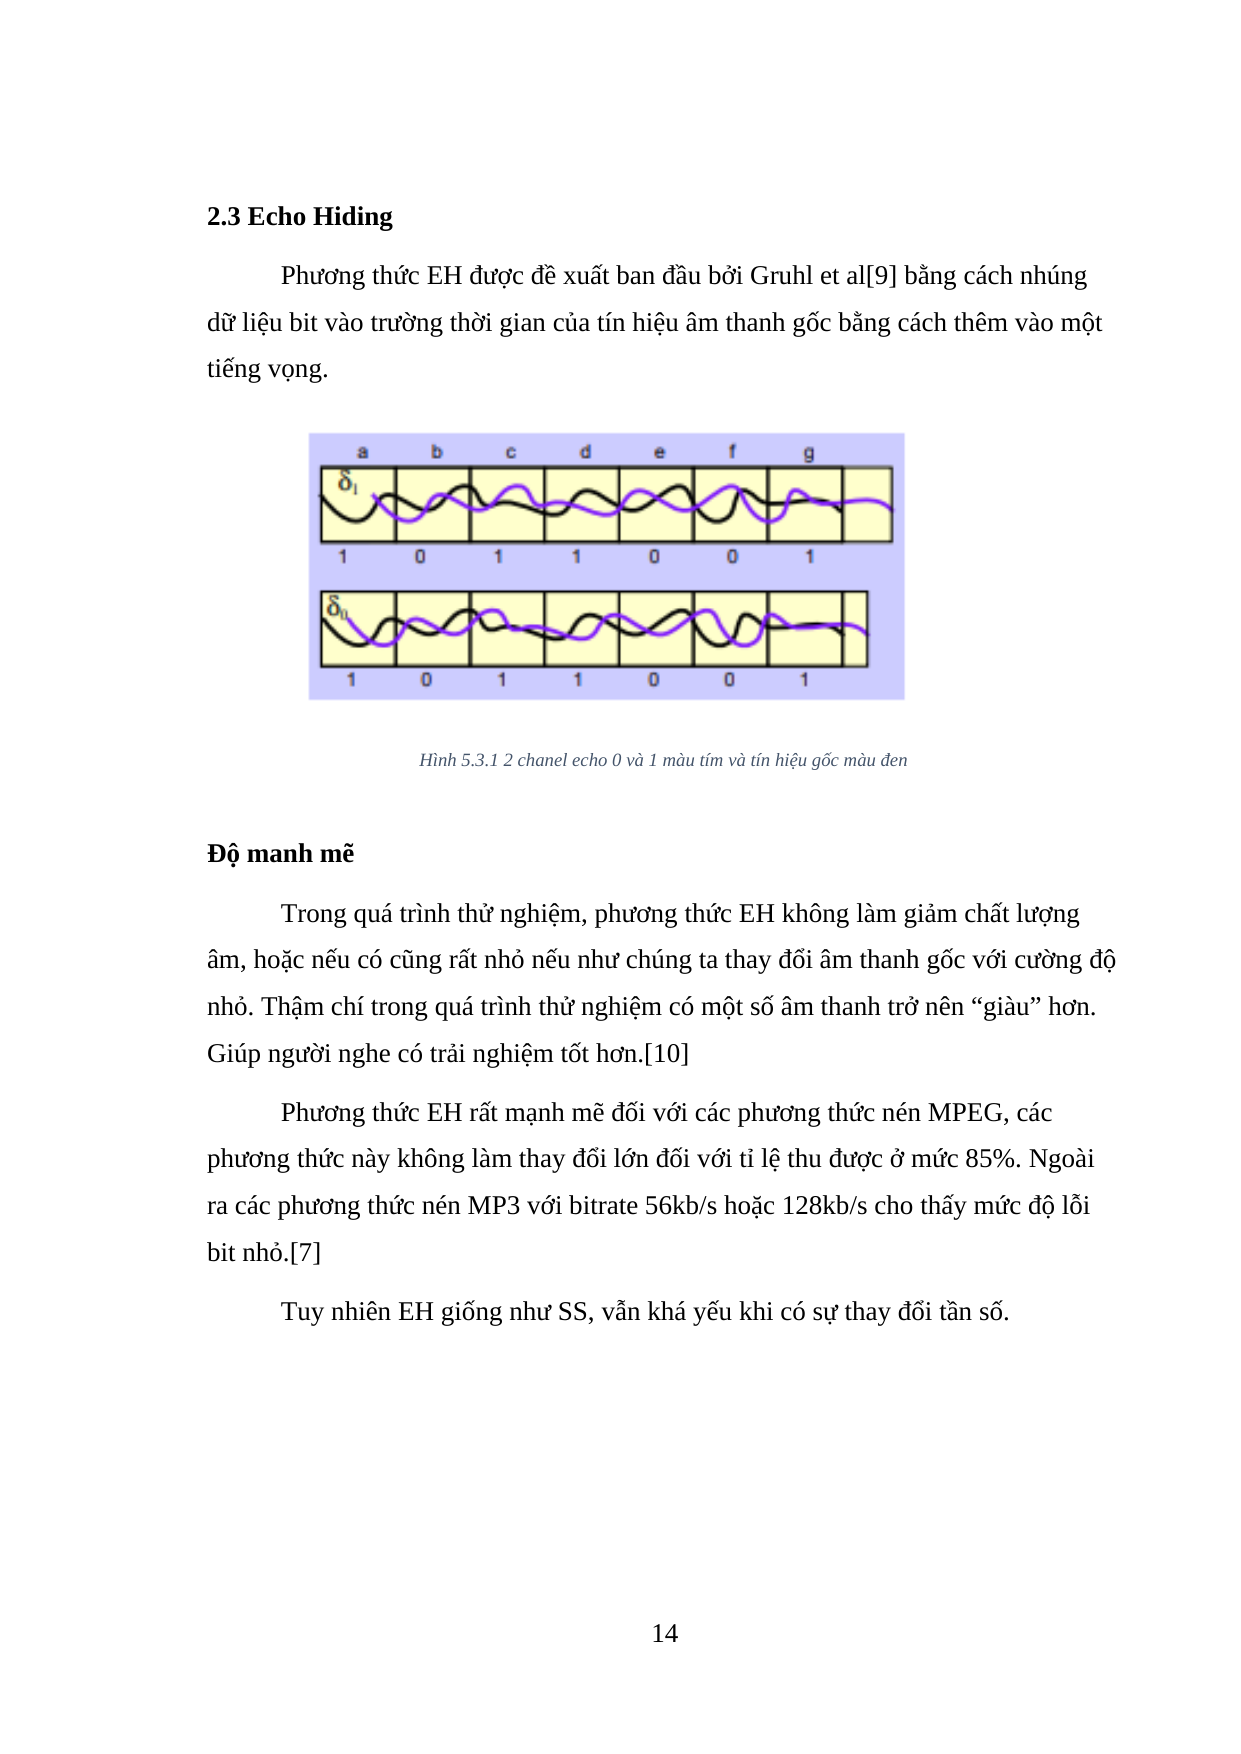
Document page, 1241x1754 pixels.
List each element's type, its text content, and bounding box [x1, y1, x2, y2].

text Phương thức EH được đề xuất ban đầu bởi Gruhl et al[9] bằng cách nhúng dữ liệu bit vào trường thời gian của tín hiệu âm thanh gốc bằng cách thêm vào một tiếng vọng. [207, 259, 1122, 384]
text Trong quá trình thử nghiệm, phương thức EH không làm giảm chất lượng âm, hoặc nếu có cũng rất nhỏ nếu như chúng ta thay đổi âm thanh gốc với cường độ nhỏ. Thậm chí trong quá trình thử nghiệm có một số âm thanh trở nên “giàu” hơn. Giúp người nghe có trải nghiệm tốt hơn.[10] [207, 897, 1122, 1068]
text Độ manh mẽ [207, 791, 1122, 869]
text Tuy nhiên EH giống như SS, vẫn khá yếu khi có sự thay đổi tần số. [207, 1295, 1122, 1326]
picture [280, 411, 928, 721]
subtitle 2.3 Echo Hiding [207, 200, 1122, 231]
text Phương thức EH rất mạnh mẽ đối với các phương thức nén MPEG, các phương thức này không làm thay đổi lớn đối với tỉ lệ thu được ở mức 85%. Ngoài ra các phương thức nén MP3 với bitrate 56kb/s hoặc 128kb/s cho thấy mức độ lỗi bit nhỏ.[7] [207, 1096, 1122, 1267]
